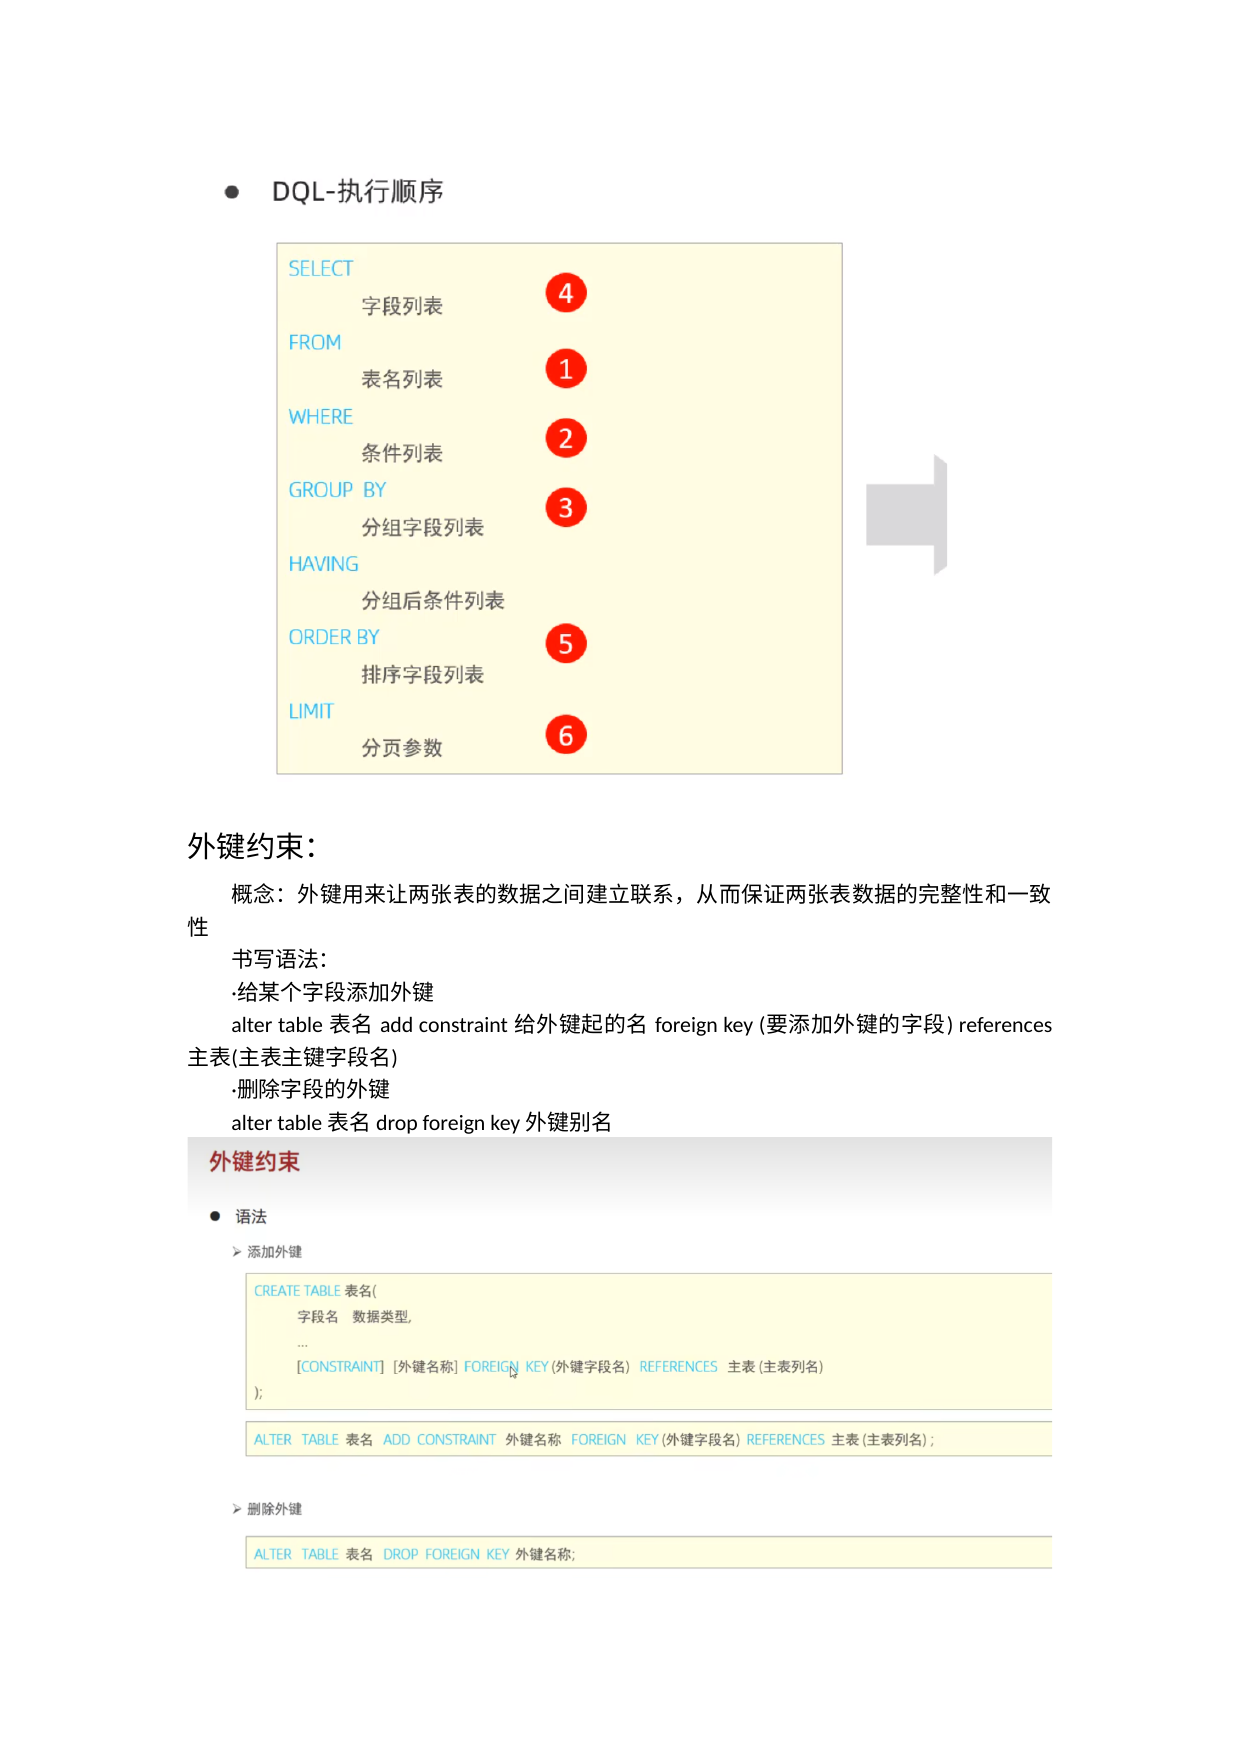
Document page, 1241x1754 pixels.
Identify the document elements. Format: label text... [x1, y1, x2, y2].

list 概念：外键用来让两张表的数据之间建立联系，从而保证两张表数据的完整性和一致性 [187, 877, 1053, 942]
list ·删除字段的外键 [187, 1072, 1053, 1104]
list alter table 表名 add constraint 给外键起的名 foreign key (要添加外键的字段) references 主表(主表主键字段名) [187, 1007, 1053, 1072]
picture [187, 1137, 1053, 1578]
list alter table 表名 drop foreign key 外键别名 [187, 1104, 1053, 1137]
picture [187, 162, 948, 782]
list ·给某个字段添加外键 [187, 974, 1053, 1007]
list 书写语法： [187, 942, 1053, 974]
list 外键约束： [187, 812, 1053, 877]
